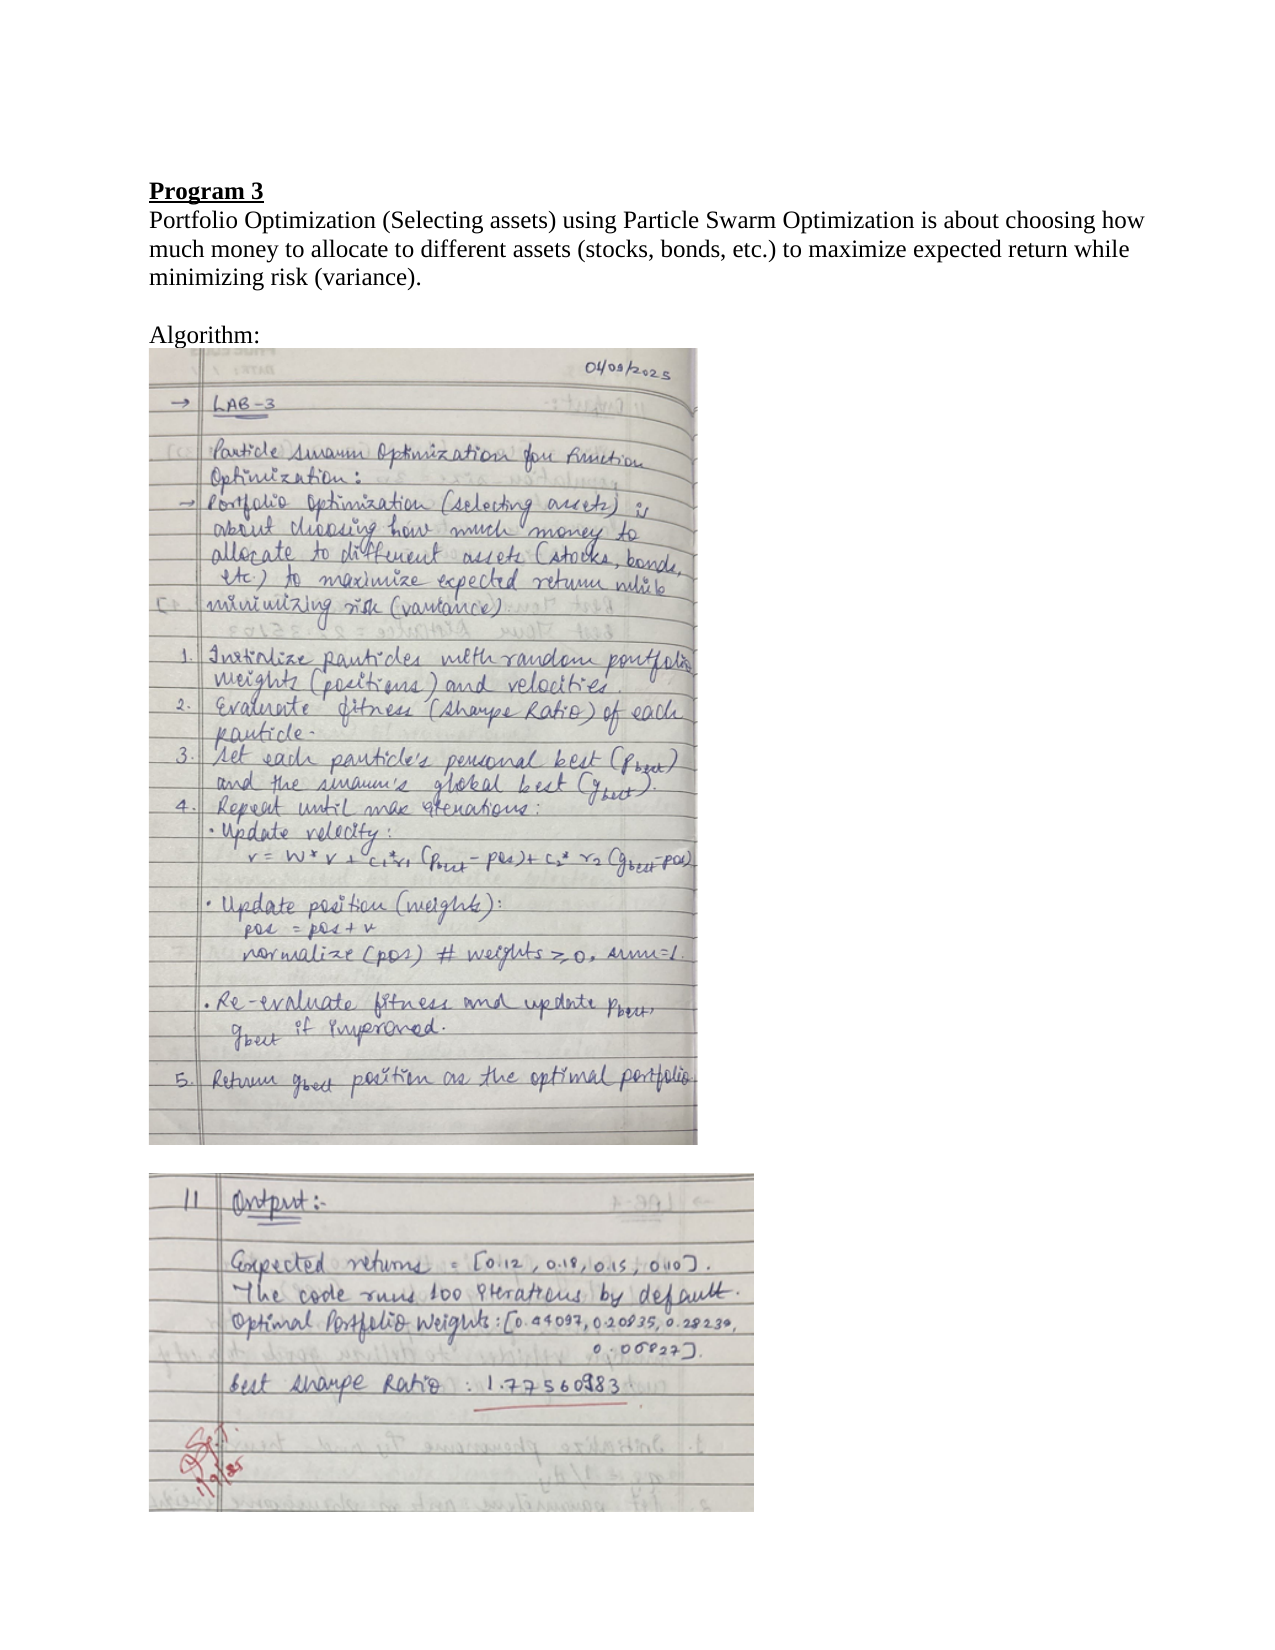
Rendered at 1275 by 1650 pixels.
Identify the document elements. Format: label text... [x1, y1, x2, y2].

text Program 3 [149, 176, 1169, 205]
picture [148, 1173, 754, 1512]
text Algorithm: [149, 320, 1169, 349]
text Portfolio Optimization (Selecting assets) using Particle Swarm Optimization is about choosing how much money to allocate to different assets (stocks, bonds, etc.) to maximize expected return while minimizing risk (variance). [149, 205, 1169, 291]
picture [148, 348, 698, 1145]
